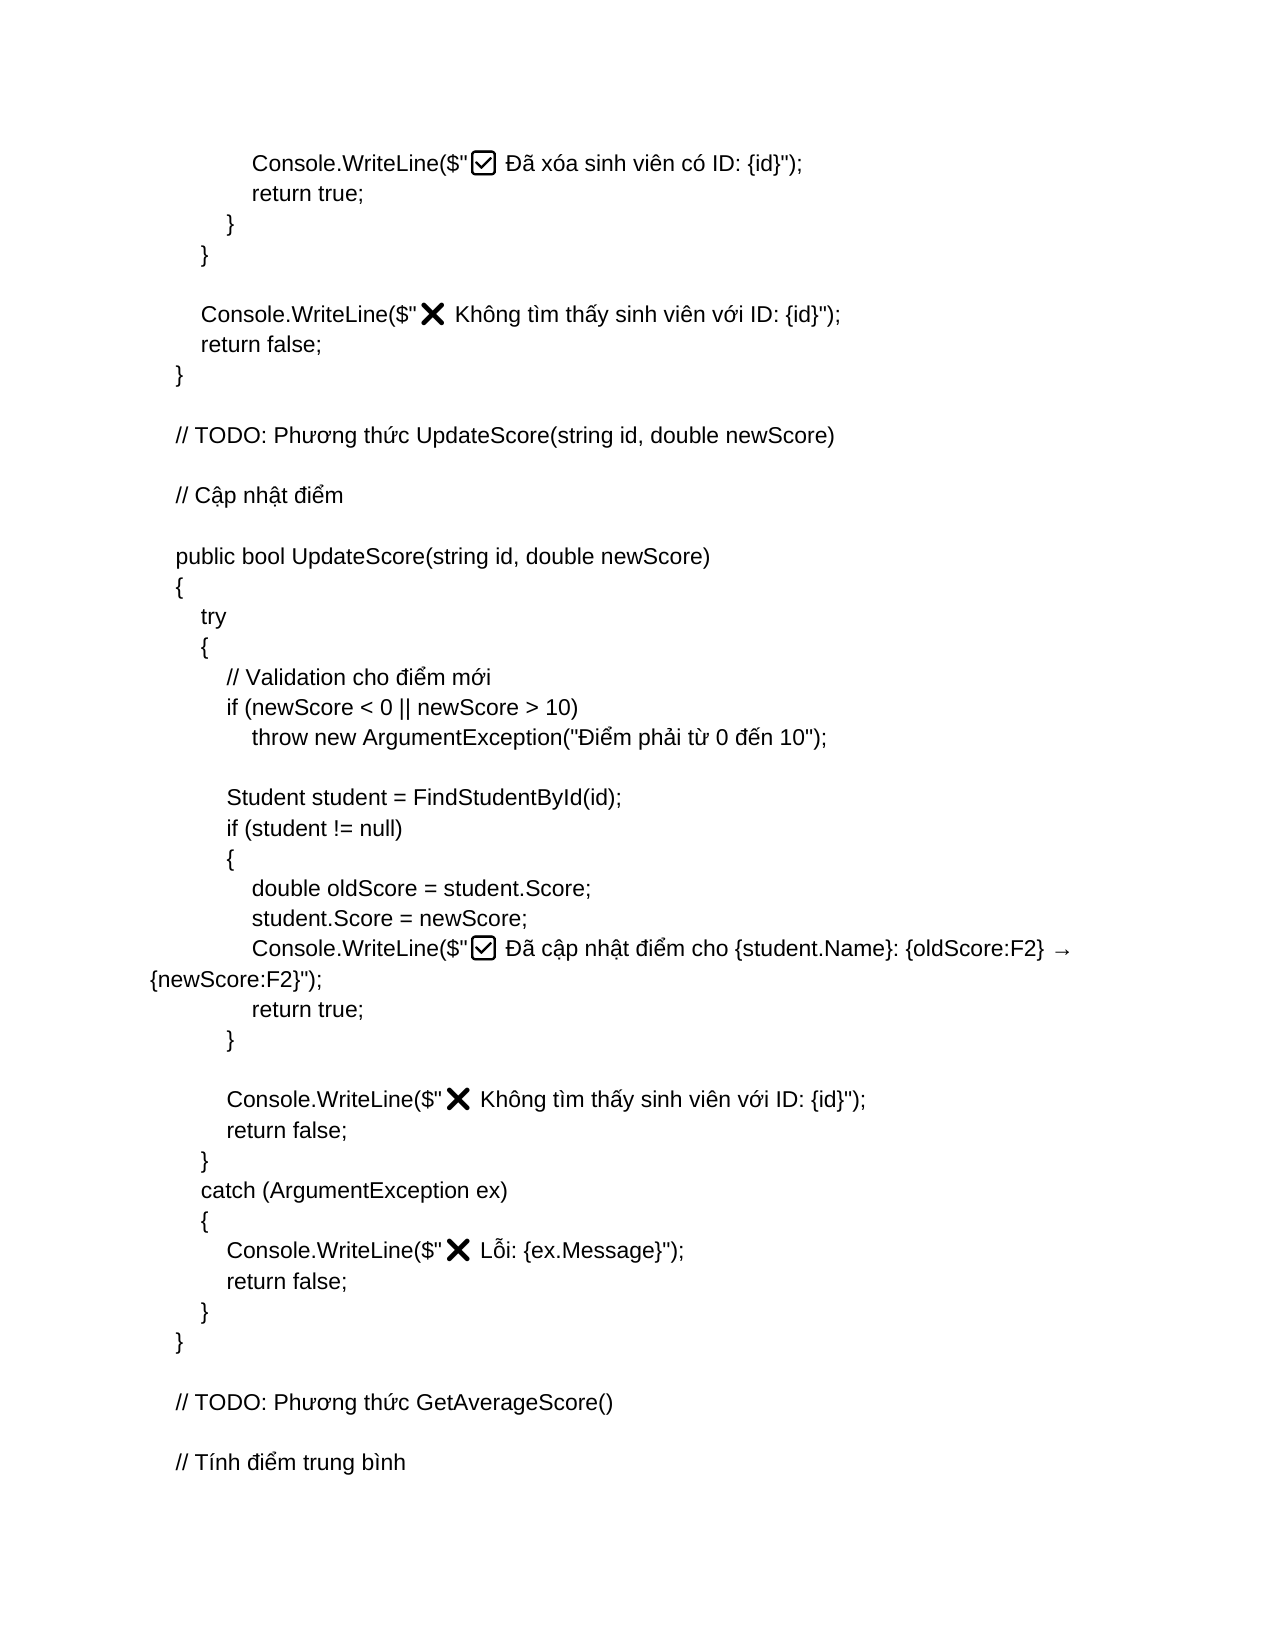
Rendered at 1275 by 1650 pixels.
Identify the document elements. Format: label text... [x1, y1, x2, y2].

text { [150, 845, 1125, 871]
text } [150, 1026, 1125, 1052]
text return false; [150, 1117, 1125, 1143]
text Console.WriteLine($"❌ Không tìm thấy sinh viên với ID: {id}"); [150, 301, 1125, 327]
text throw new ArgumentException("Điểm phải từ 0 đến 10"); [150, 724, 1125, 750]
text Console.WriteLine($"✅ Đã xóa sinh viên có ID: {id}"); [150, 150, 1125, 176]
text return false; [150, 1268, 1125, 1294]
text if (newScore < 0 || newScore > 10) [150, 694, 1125, 720]
text Console.WriteLine($"❌ Lỗi: {ex.Message}"); [150, 1237, 1125, 1264]
text Console.WriteLine($"❌ Không tìm thấy sinh viên với ID: {id}"); [150, 1086, 1125, 1113]
text // Cập nhật điểm [150, 482, 1125, 509]
text { [150, 633, 1125, 660]
text } [150, 361, 1125, 388]
text return true; [150, 180, 1125, 207]
text { [150, 573, 1125, 599]
text } [150, 241, 1125, 267]
text // Tính điểm trung bình [150, 1449, 1125, 1475]
text } [150, 1147, 1125, 1173]
text public bool UpdateScore(string id, double newScore) [150, 543, 1125, 569]
text Student student = FindStudentById(id); [150, 784, 1125, 811]
text } [150, 210, 1125, 237]
text { [150, 1207, 1125, 1234]
text return true; [150, 996, 1125, 1022]
text student.Score = newScore; [150, 905, 1125, 932]
text if (student != null) [150, 814, 1125, 841]
text Console.WriteLine($"✅ Đã cập nhật điểm cho {student.Name}: {oldScore:F2} → {newScore:F2}"); [150, 935, 1125, 992]
text catch (ArgumentException ex) [150, 1177, 1125, 1203]
text } [150, 1298, 1125, 1324]
text // TODO: Phương thức UpdateScore(string id, double newScore) [150, 422, 1125, 448]
text } [150, 1328, 1125, 1354]
text return false; [150, 331, 1125, 358]
text try [150, 603, 1125, 629]
text // TODO: Phương thức GetAverageScore() [150, 1388, 1125, 1415]
text // Validation cho điểm mới [150, 663, 1125, 690]
text double oldScore = student.Score; [150, 875, 1125, 901]
